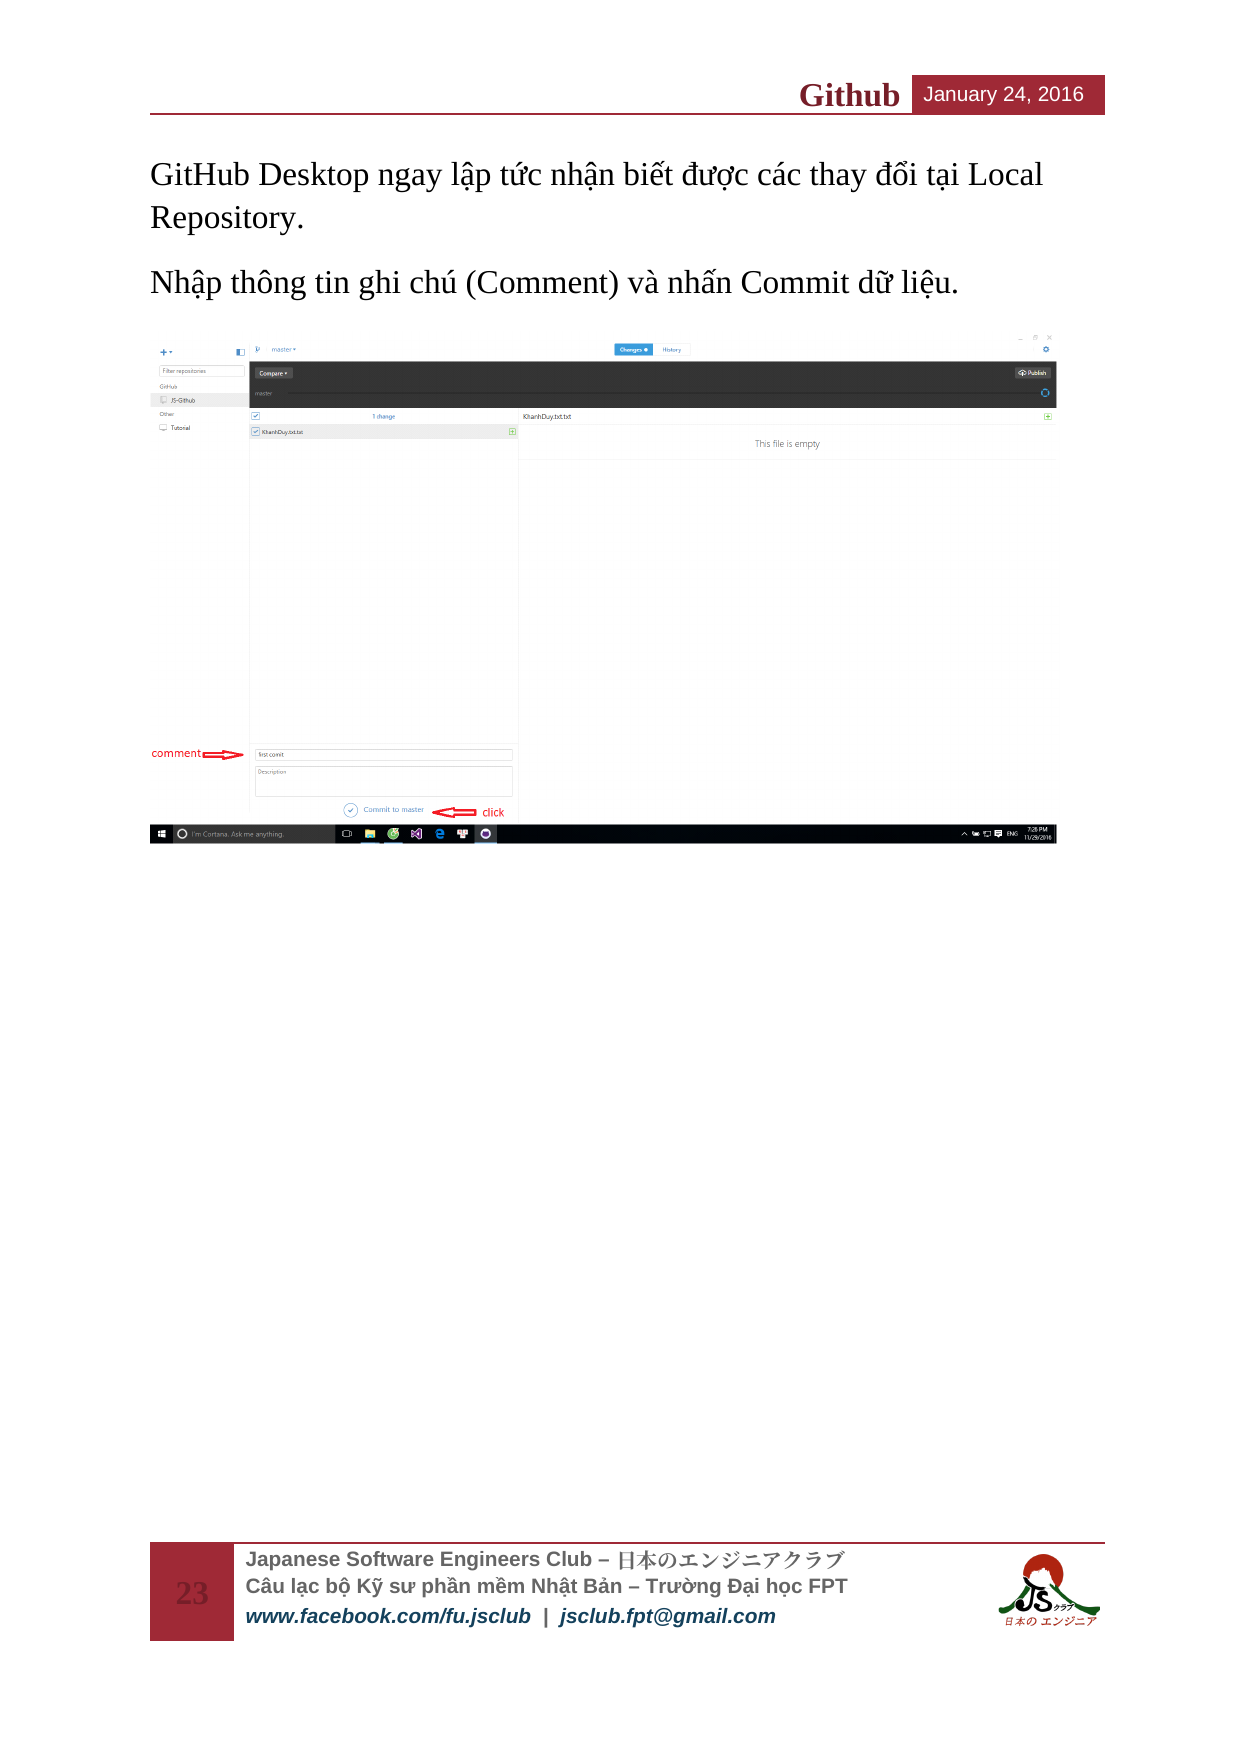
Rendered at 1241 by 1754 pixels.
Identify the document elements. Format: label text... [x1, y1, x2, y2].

picture [150, 331, 1060, 844]
text Nhập thông tin ghi chú (Comment) và nhấn Commit dữ liệu. [150, 263, 1105, 301]
picture [998, 1554, 1100, 1626]
text GitHub Desktop ngay lập tức nhận biết được các thay đổi tại Local Repository. [150, 154, 1105, 236]
